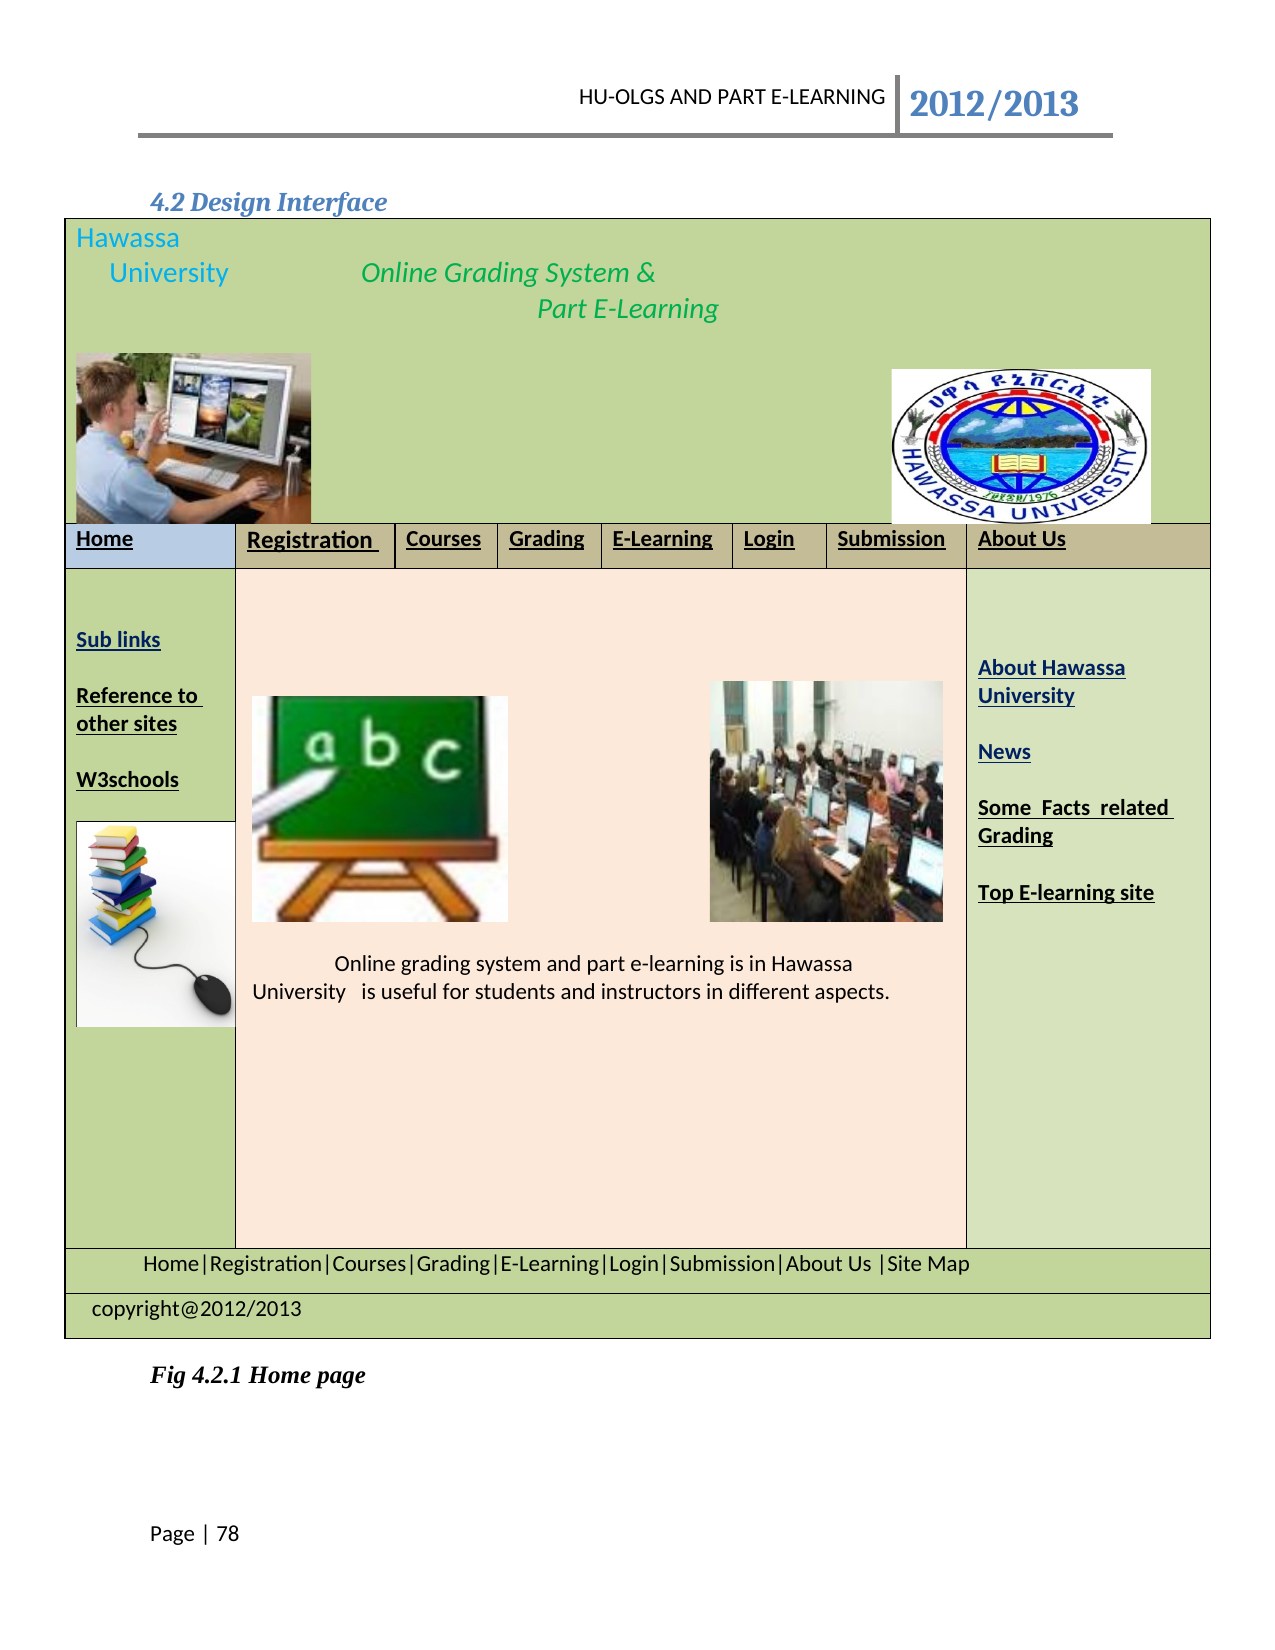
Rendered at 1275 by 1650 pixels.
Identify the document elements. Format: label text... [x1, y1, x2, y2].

table_header Hawassa University Online Grading System & Part E-Learning [66, 219, 1210, 523]
picture [252, 696, 508, 922]
table_cell copyright@2012/2013 [66, 1294, 1210, 1338]
table_cell Online grading system and part e-learning is in Hawassa University is useful for students and instructors in different aspects. [236, 569, 966, 1248]
subtitle Fig 4.2.1 Home page [150, 1360, 1125, 1389]
table_cell E-Learning [602, 524, 732, 568]
table_cell Grading [498, 524, 601, 568]
picture [76, 353, 312, 524]
table_cell About Hawassa University News Some Facts related Grading Top E-learning site [967, 569, 1210, 1248]
subtitle 4.2 Design Interface [150, 187, 1125, 218]
table_cell Registration [236, 524, 394, 568]
picture [891, 369, 1151, 524]
table_cell Courses [396, 524, 497, 568]
table_cell Sub links Reference to other sites W3schools [66, 569, 235, 1248]
picture [709, 681, 943, 922]
table_cell Home [66, 524, 235, 568]
table_cell About Us [967, 524, 1210, 568]
table_cell Submission [827, 524, 966, 568]
table_cell Login [733, 524, 826, 568]
picture [76, 821, 236, 1027]
table_cell Home|Registration|Courses|Grading|E-Learning|Login|Submission|About Us |Site Map [66, 1249, 1210, 1293]
